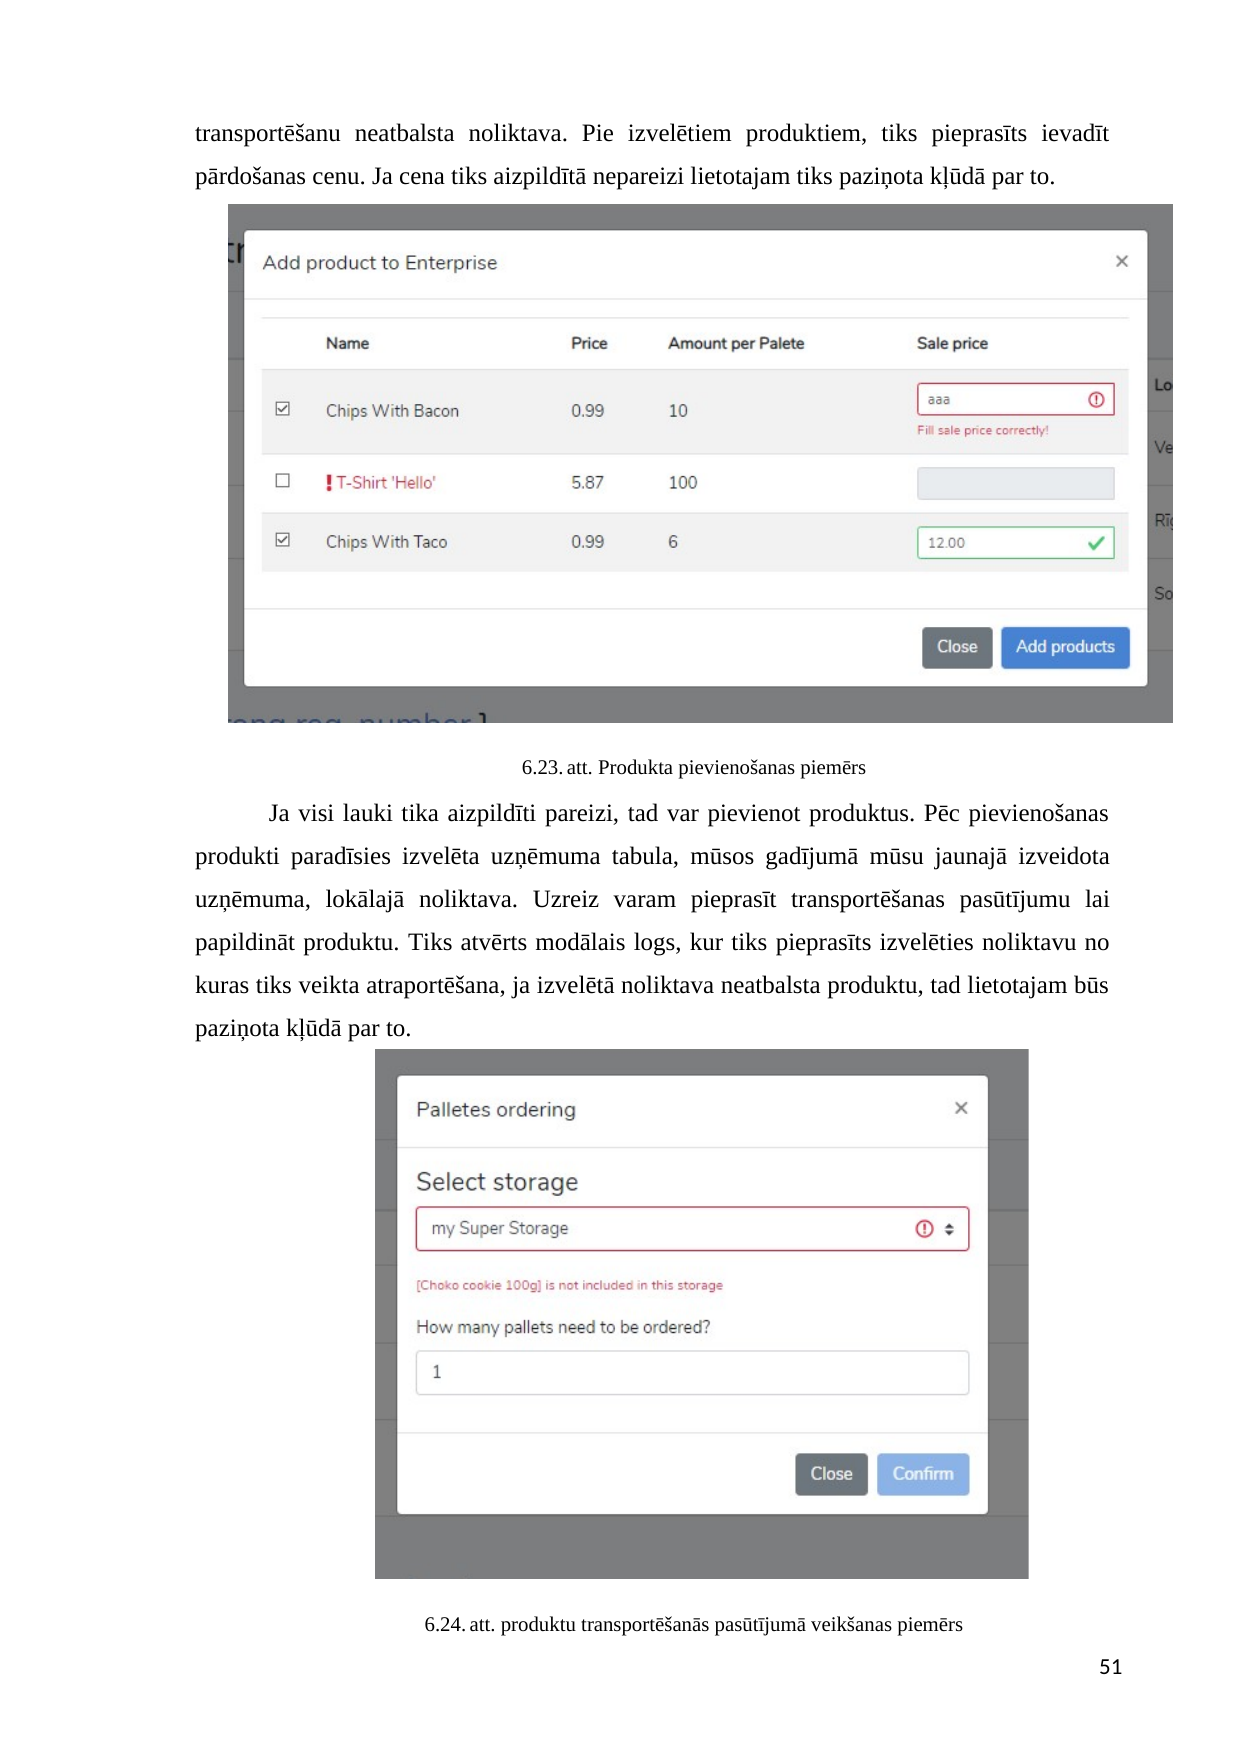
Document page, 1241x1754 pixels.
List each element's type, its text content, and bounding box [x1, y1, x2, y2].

picture [375, 1049, 1029, 1579]
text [195, 118, 1110, 190]
list att. Produkta pievienošanas piemērs [266, 723, 1122, 779]
text Ja visi lauki tika aizpildīti pareizi, tad var pievienot produktus. Pēc pievienošanas produkti paradīsies izvelēta uzņēmuma tabula, mūsos gadījumā mūsu jaunajā izveidota uzņēmuma, lokālajā noliktava. Uzreiz varam pieprasīt transportēšanas pasūtījumu lai papildināt produktu. Tiks atvērts modālais logs, kur tiks pieprasīts izvelēties noliktavu no kuras tiks veikta atraportēšana, ja izvelētā noliktava neatbalsta produktu, tad lietotajam būs paziņota kļūdā par to. [195, 798, 1110, 1042]
picture [228, 204, 1173, 723]
